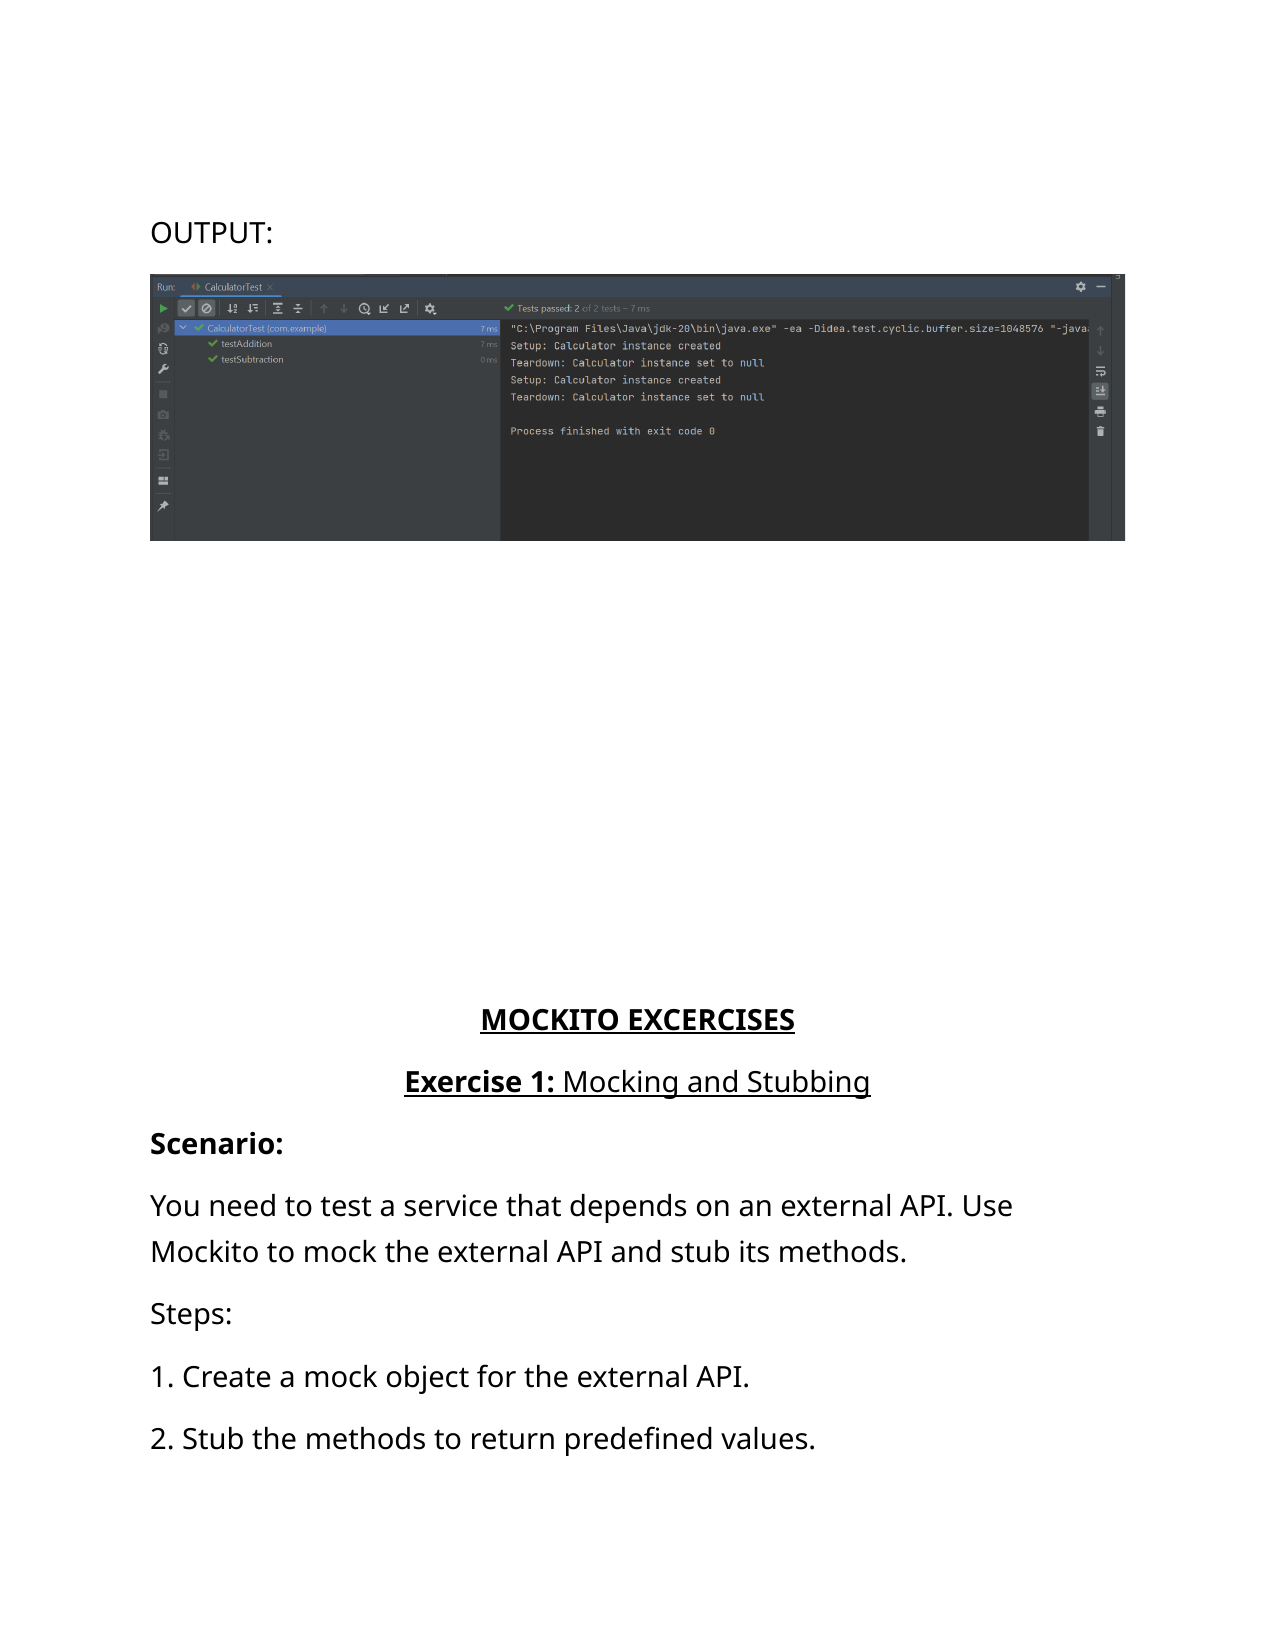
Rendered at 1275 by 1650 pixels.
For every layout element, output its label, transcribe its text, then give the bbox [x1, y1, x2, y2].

text Exercise 1: Mocking and Stubbing [150, 1061, 1125, 1101]
text MOCKITO EXCERCISES [150, 999, 1125, 1038]
text OUTPUT: [150, 212, 1125, 252]
text 1. Create a mock object for the external API. [150, 1356, 1125, 1396]
text You need to test a service that depends on an external API. Use Mockito to mock the external API and stub its methods. [150, 1186, 1125, 1271]
text 2. Stub the methods to return predefined values. [150, 1418, 1125, 1458]
text Steps: [150, 1293, 1125, 1333]
picture [150, 274, 1125, 541]
text Scenario: [150, 1123, 1125, 1163]
